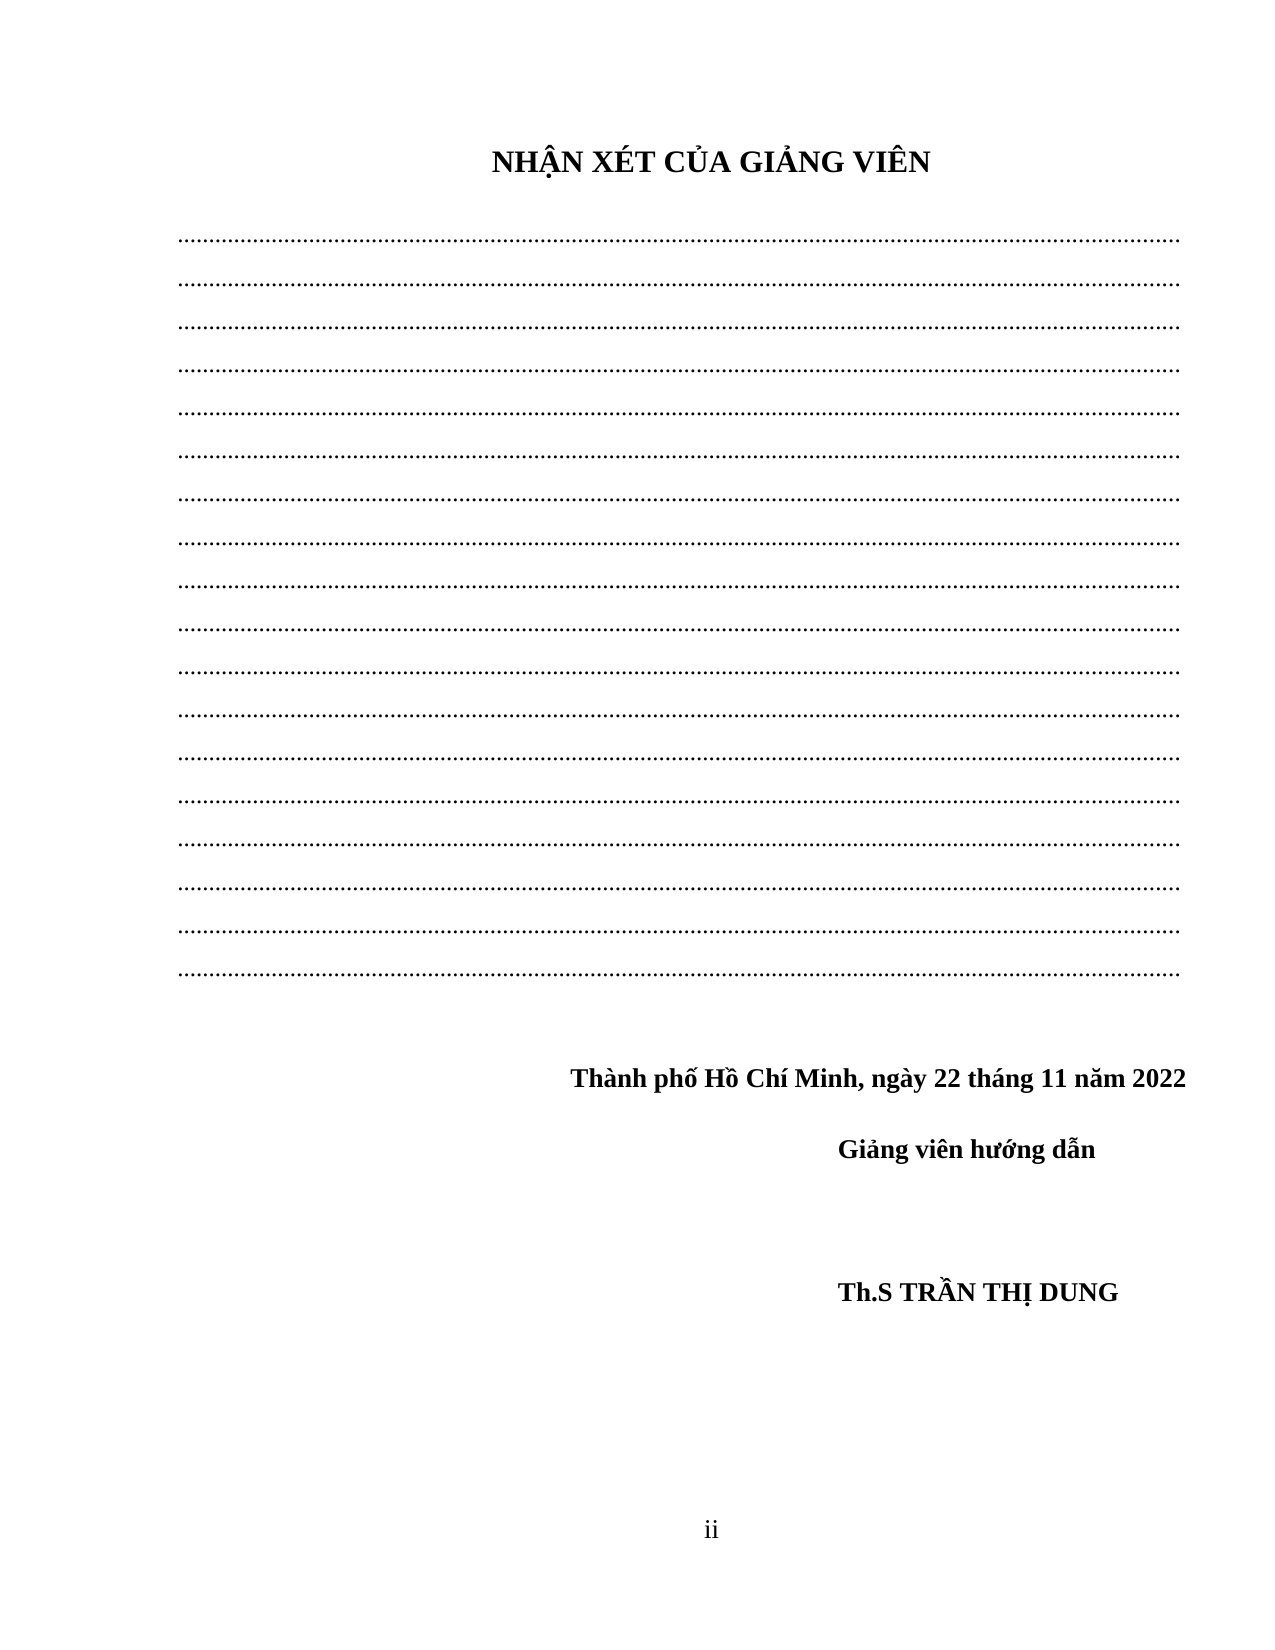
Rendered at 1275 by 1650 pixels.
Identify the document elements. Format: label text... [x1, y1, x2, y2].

text Thành phố Hồ Chí Minh, ngày 22 tháng 11 năm 2022 [177, 1062, 1186, 1093]
table_cell Th.S TRẦN THỊ DUNG [826, 1276, 1185, 1312]
subtitle NHẬN XÉT CỦA GIẢNG VIÊN [177, 143, 1186, 179]
table_header Giảng viên hướng dẫn [826, 1134, 1185, 1276]
